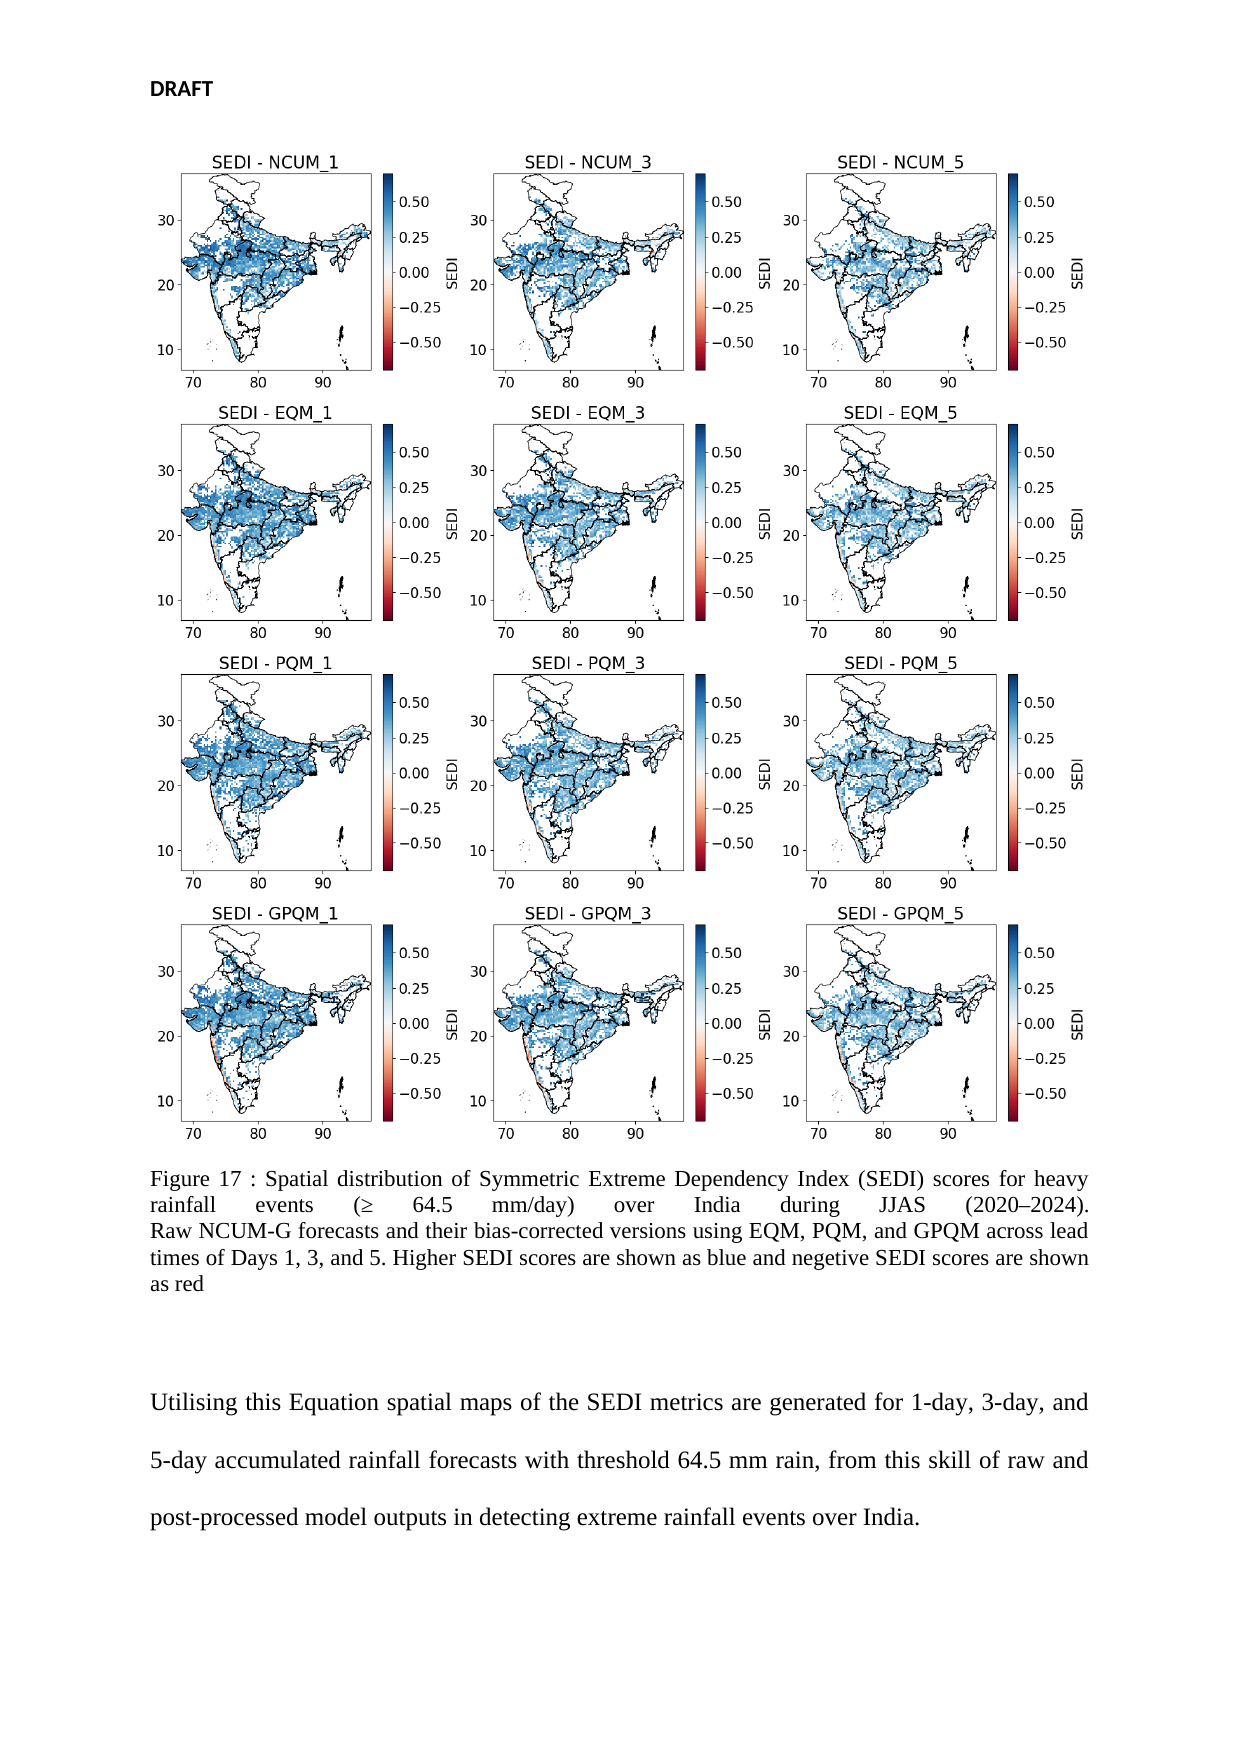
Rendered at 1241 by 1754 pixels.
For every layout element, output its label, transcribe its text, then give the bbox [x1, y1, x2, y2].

picture [150, 150, 1090, 1148]
text Utilising this Equation spatial maps of the SEDI metrics are generated for 1-day, 3-day, and 5-day accumulated rainfall forecasts with threshold 64.5 mm rain, from this skill of raw and post-processed model outputs in detecting extreme rainfall events over India. [150, 1387, 1090, 1531]
text Figure 17 : Spatial distribution of Symmetric Extreme Dependency Index (SEDI) scores for heavy rainfall events (≥ 64.5 mm/day) over India during JJAS (2020–2024). Raw NCUM-G forecasts and their bias-corrected versions using EQM, PQM, and GPQM across lead times of Days 1, 3, and 5. Higher SEDI scores are shown as blue and negetive SEDI scores are shown as red [150, 1164, 1090, 1296]
